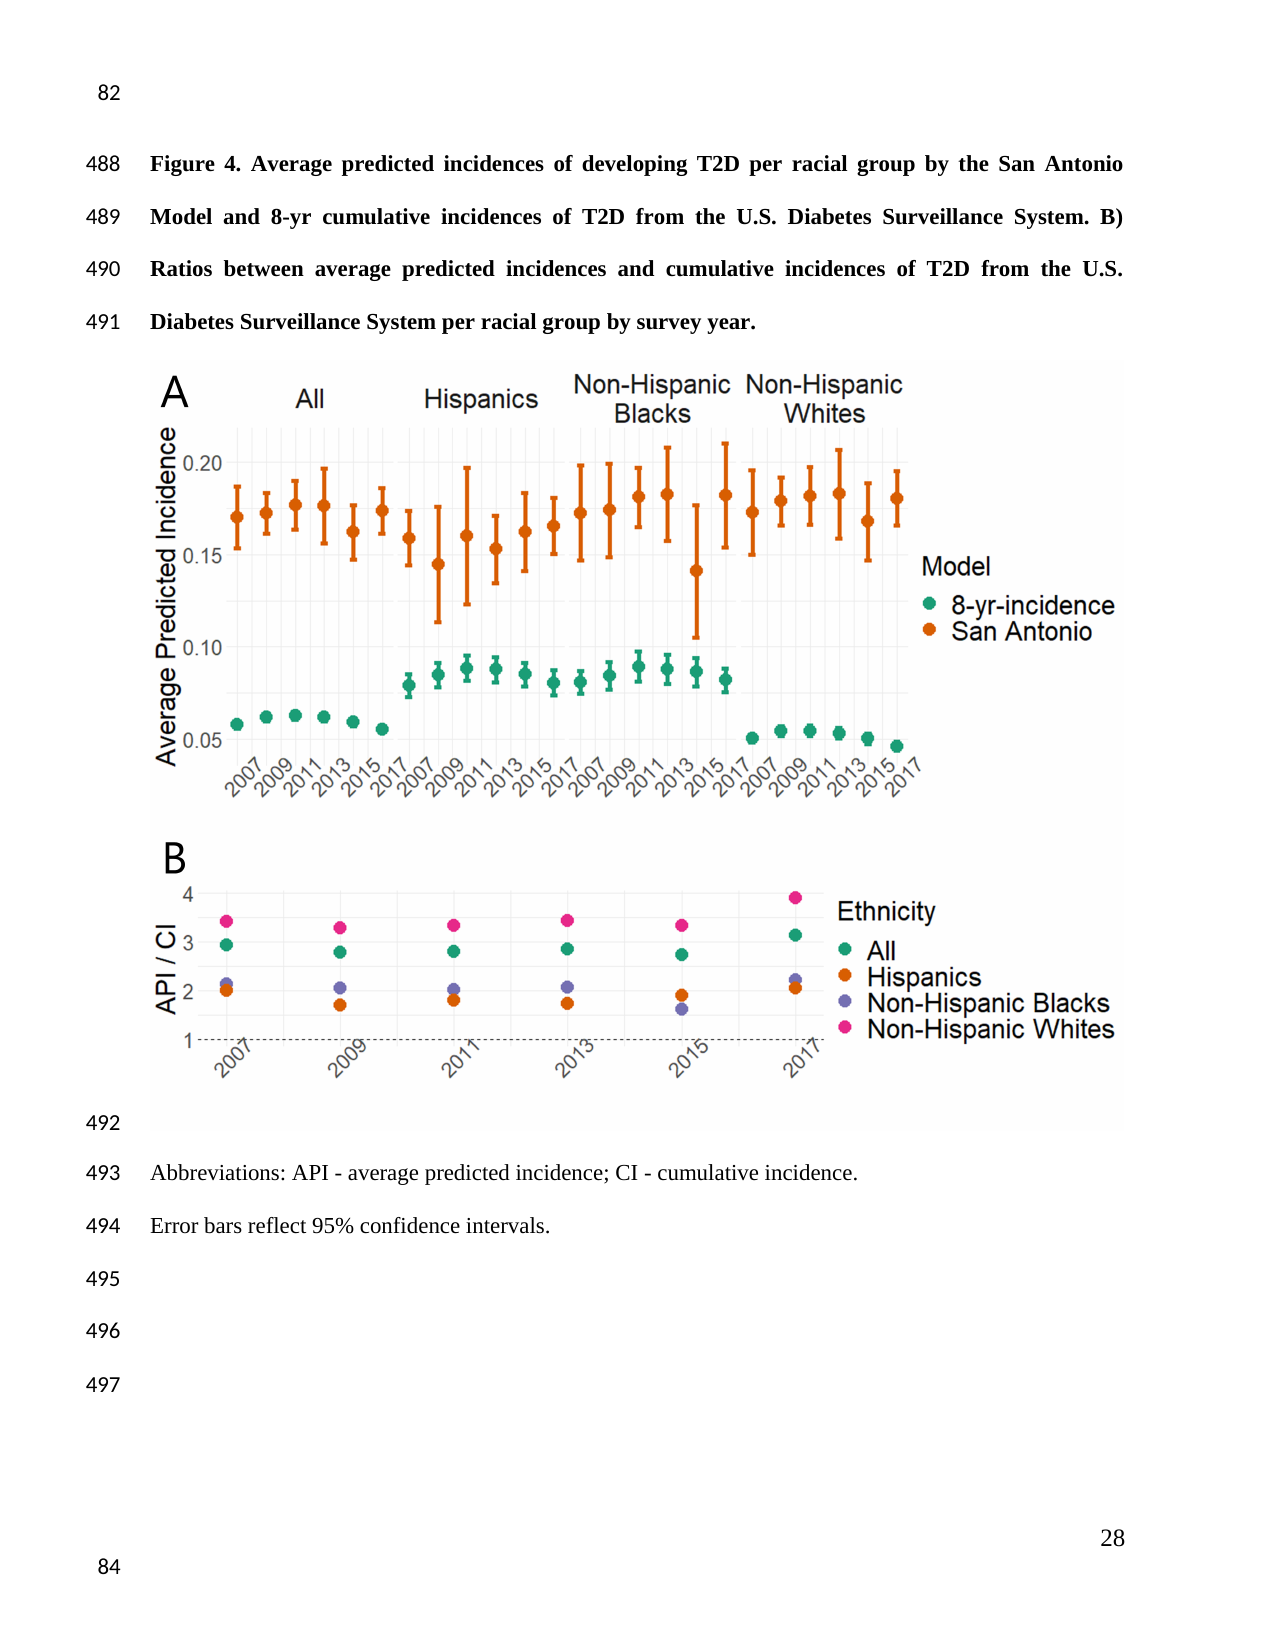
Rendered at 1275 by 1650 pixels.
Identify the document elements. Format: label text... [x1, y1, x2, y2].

text Figure 4. Average predicted incidences of developing T2D per racial group by the San Antonio Model and 8-yr cumulative incidences of T2D from the U.S. Diabetes Surveillance System. B) Ratios between average predicted incidences and cumulative incidences of T2D from the U.S. Diabetes Surveillance System per racial group by survey year. [150, 150, 1125, 334]
text Abbreviations: API - average predicted incidence; CI - cumulative incidence. [150, 1159, 1125, 1186]
picture [150, 360, 1124, 1131]
text Error bars reflect 95% confidence intervals. [150, 1212, 1125, 1238]
